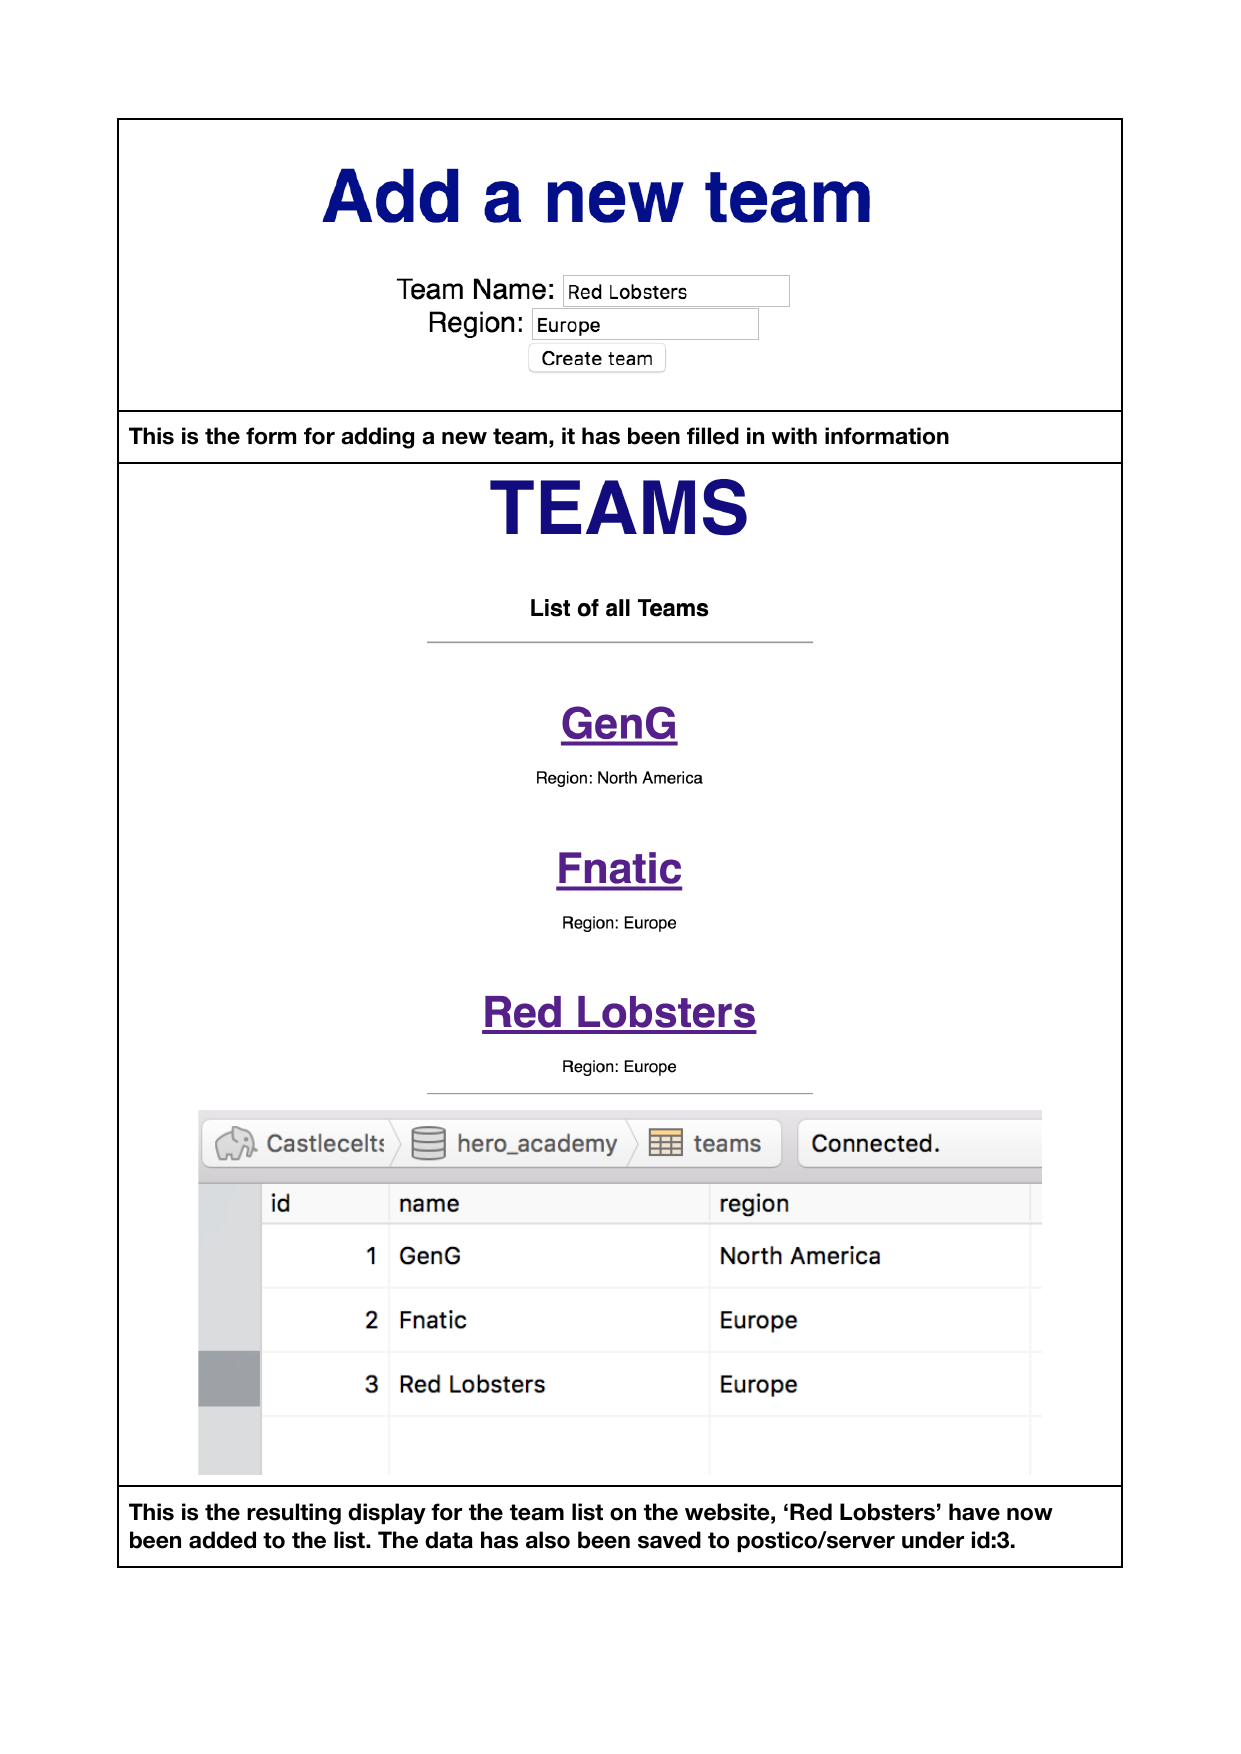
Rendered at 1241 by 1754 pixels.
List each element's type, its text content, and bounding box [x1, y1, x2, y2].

picture [198, 474, 1042, 1475]
table_cell [119, 464, 1121, 1485]
table_cell This is the form for adding a new team, it has been filled in with information [119, 412, 1121, 462]
table_cell This is the resulting display for the team list on the website, ‘Red Lobsters’ have now been added to the list. The data has also been saved to postico/server under id:3. [119, 1487, 1121, 1566]
table_cell [119, 120, 1121, 410]
picture [309, 130, 932, 400]
